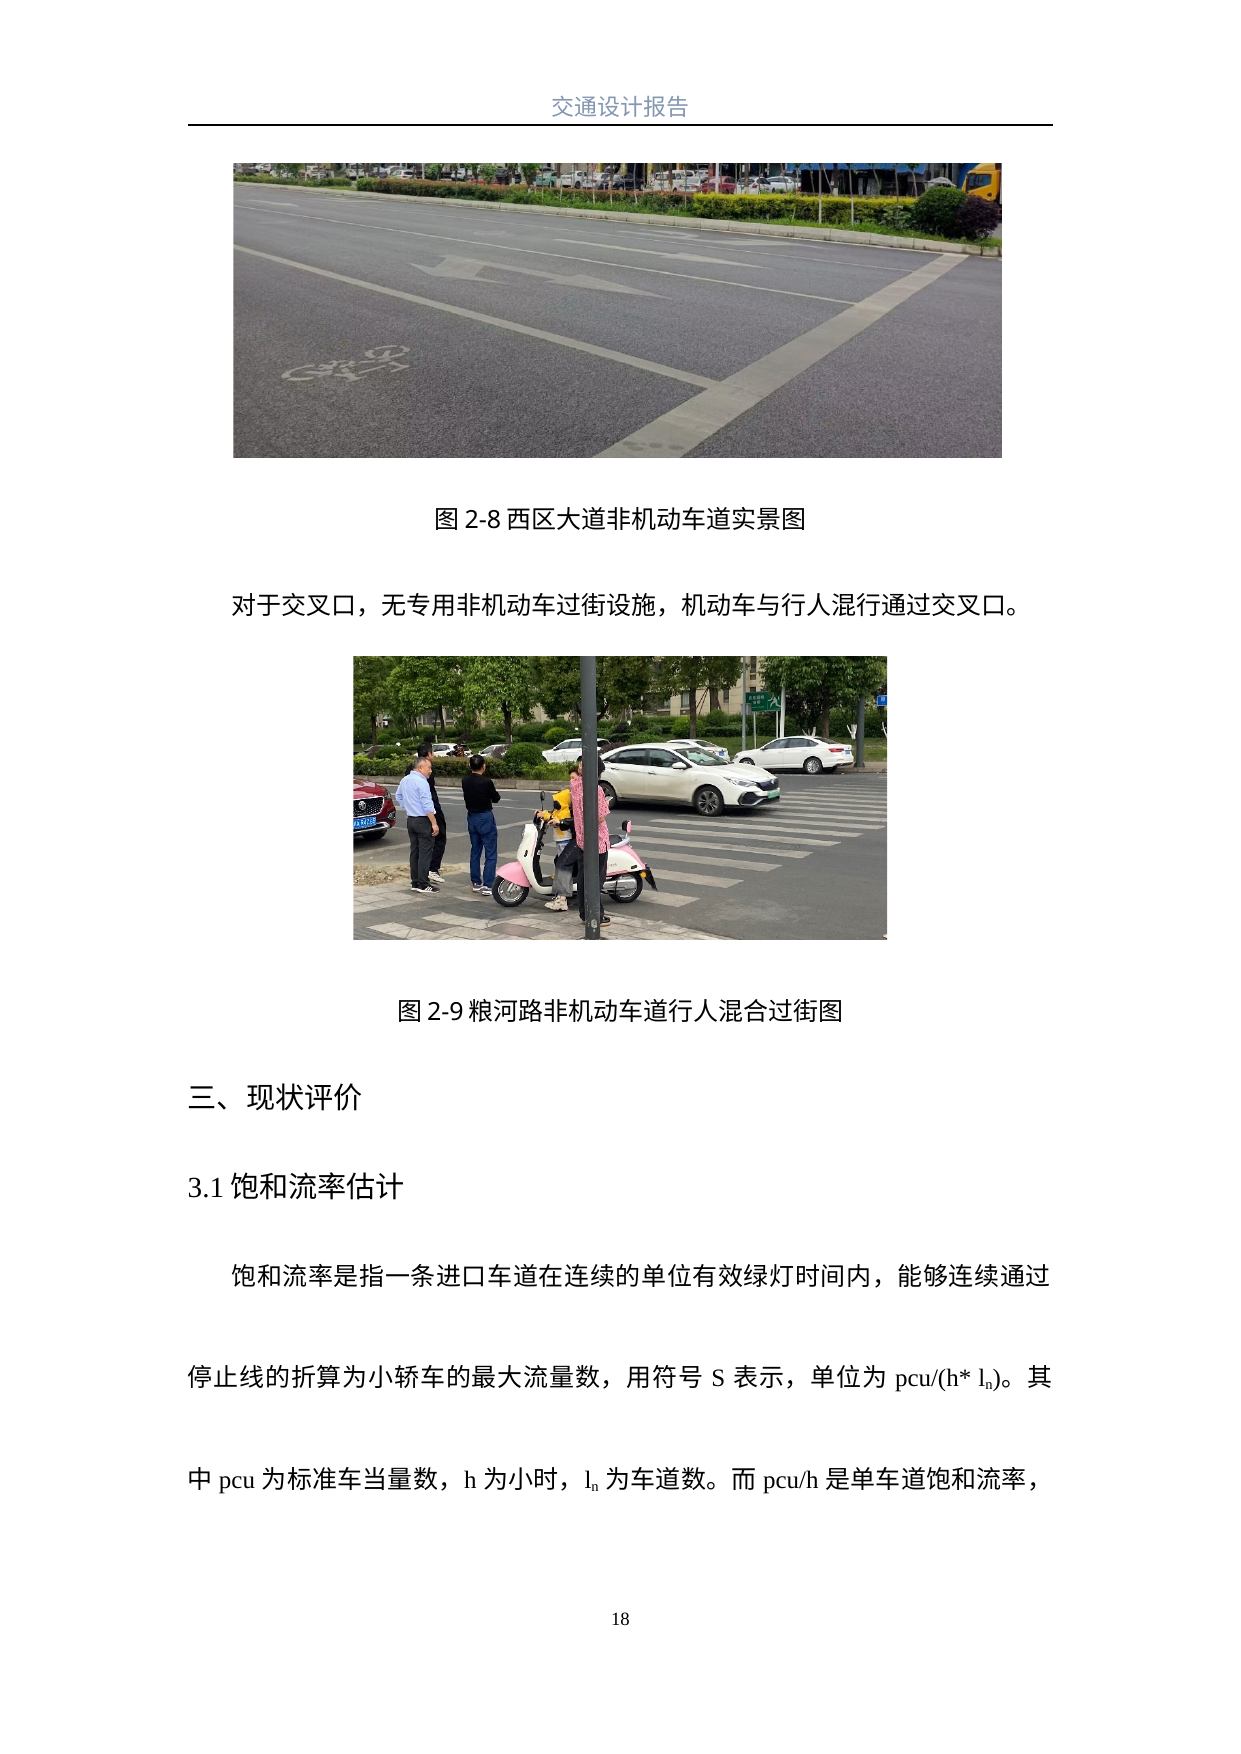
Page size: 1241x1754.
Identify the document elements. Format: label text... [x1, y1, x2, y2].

picture [233, 163, 1002, 458]
text 3.1饱和流率估计 [187, 1151, 1053, 1219]
text 对于交叉口，无专用非机动车过街设施，机动车与行人混行通过交叉口。 [187, 570, 1053, 638]
text 三、现状评价 [187, 1062, 1053, 1130]
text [187, 1240, 1053, 1512]
picture [353, 656, 888, 940]
text 图2-9粮河路非机动车道行人混合过街图 [187, 976, 1053, 1044]
text 图2-8西区大道非机动车道实景图 [187, 484, 1053, 552]
